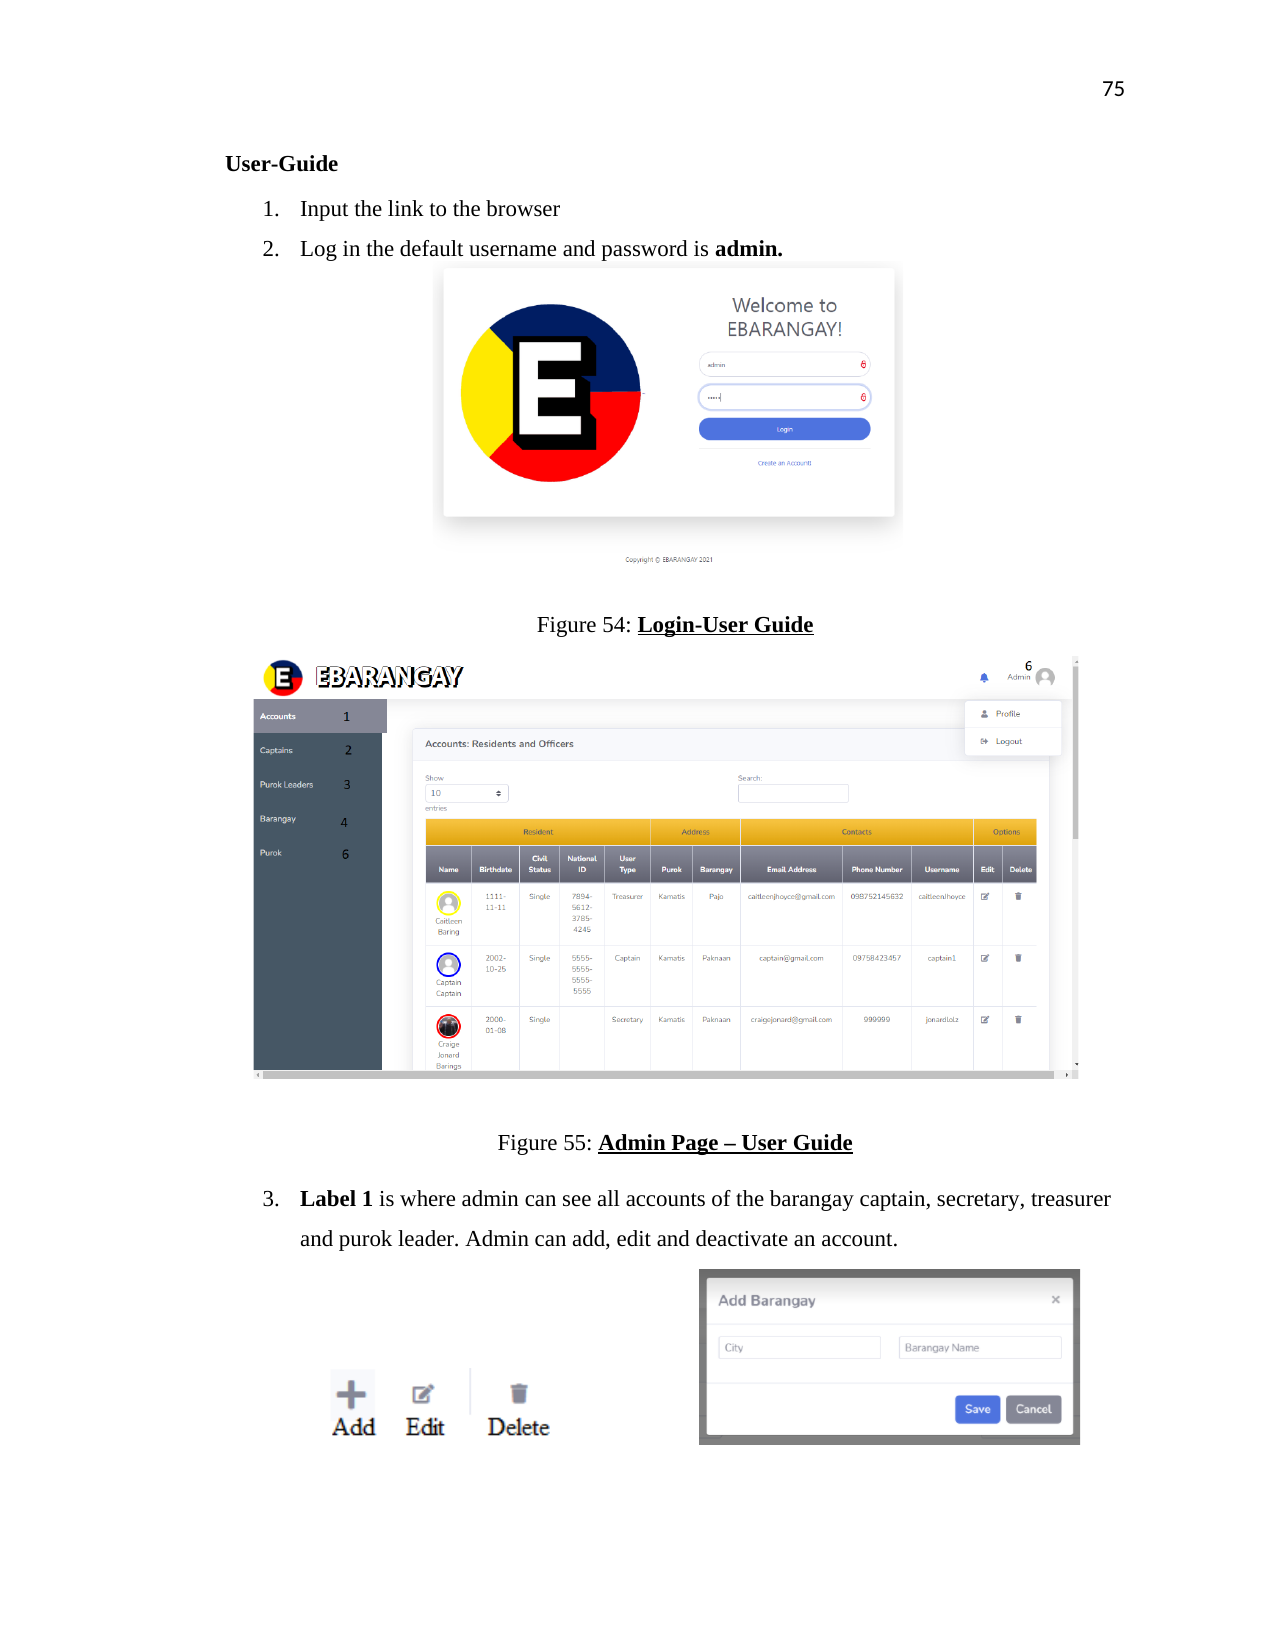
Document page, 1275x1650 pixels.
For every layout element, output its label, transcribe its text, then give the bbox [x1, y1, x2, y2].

text User-Guide [225, 150, 1125, 176]
picture [699, 1269, 1081, 1445]
picture [431, 261, 903, 574]
list Log in the default username and password is admin. [262, 234, 1125, 261]
list Input the link to the browser [262, 195, 1125, 221]
text Figure 54: Login-User Guide [225, 611, 1125, 637]
picture [253, 656, 1078, 1078]
list Label 1 is where admin can see all accounts of the barangay captain, secretary, treasurer and purok leader. Admin can add, edit and deactivate an account. [262, 1186, 1125, 1251]
picture [321, 1368, 558, 1443]
